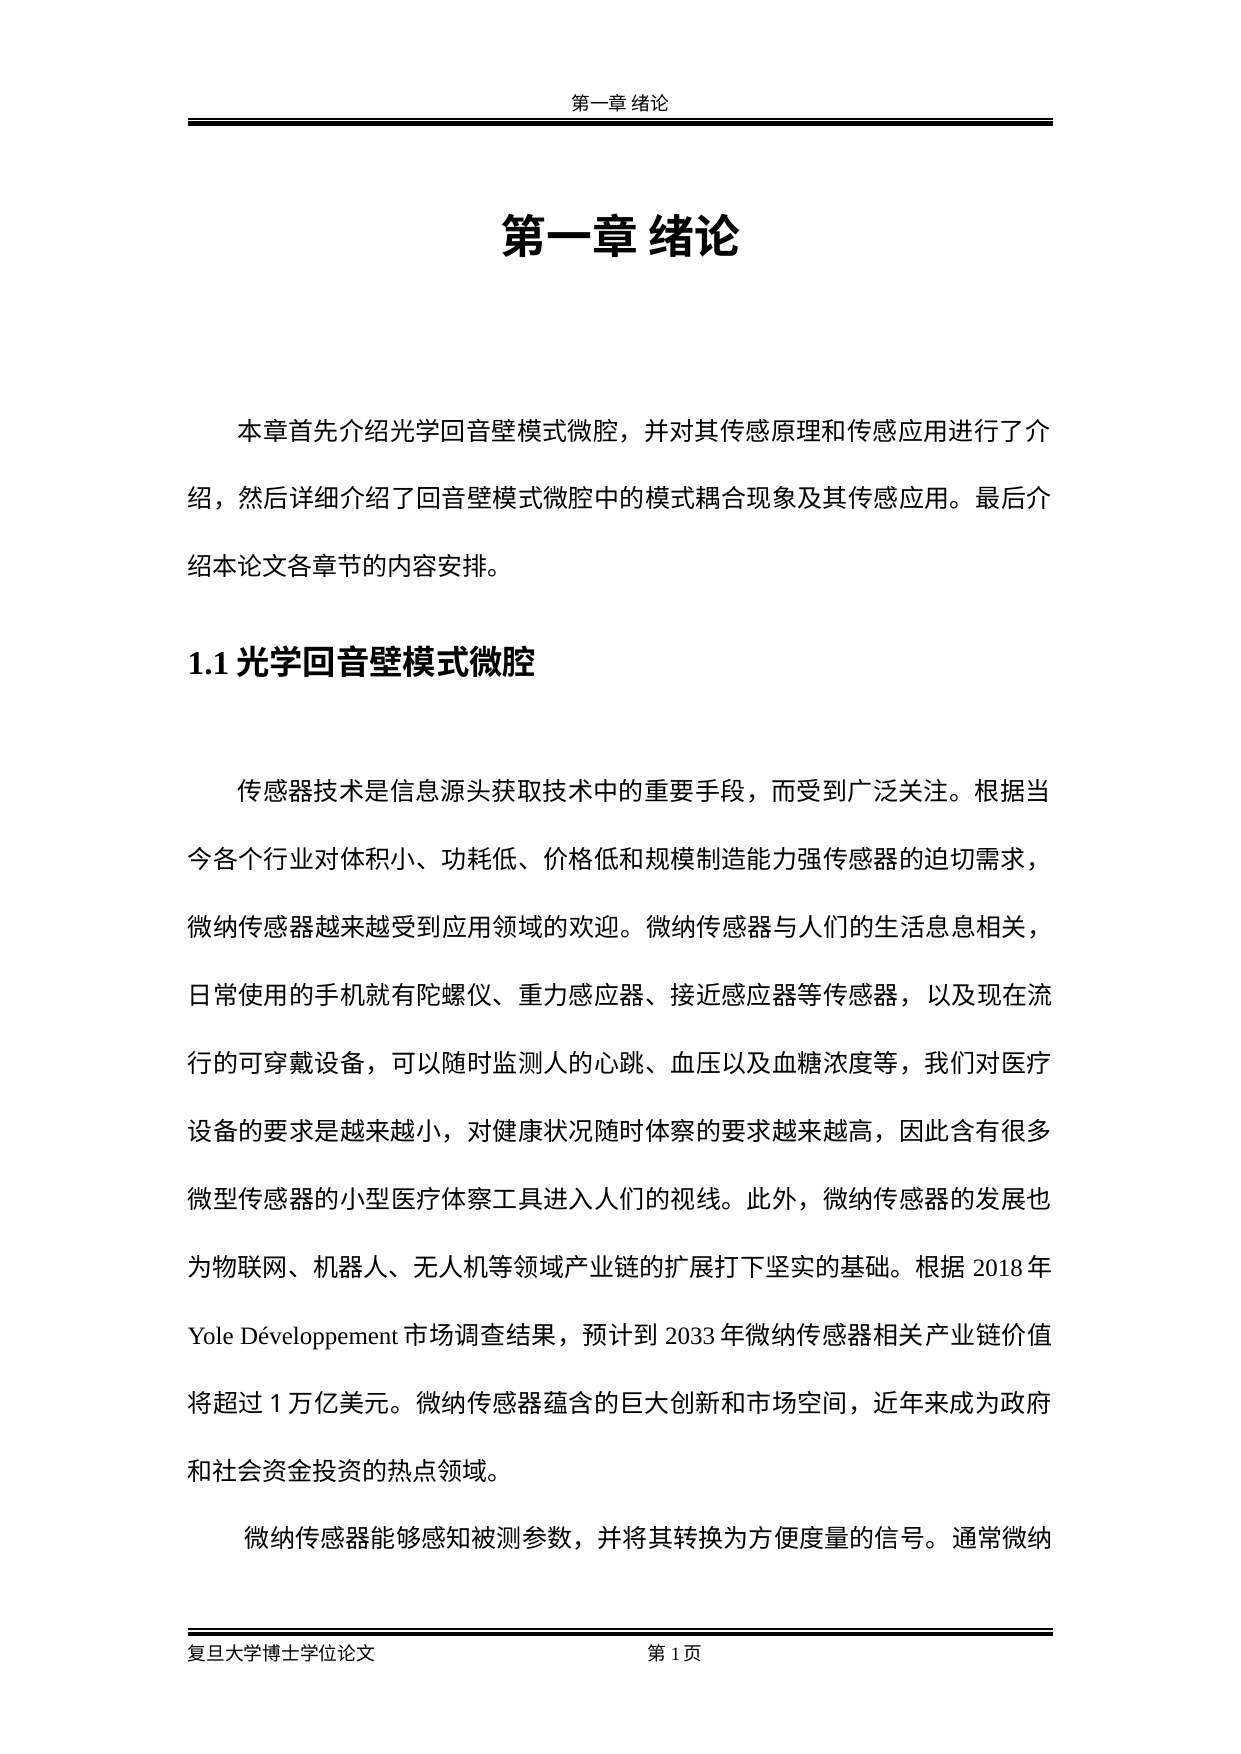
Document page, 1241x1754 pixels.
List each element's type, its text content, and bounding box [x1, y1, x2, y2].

text 传感器技术是信息源头获取技术中的重要手段，而受到广泛关注。根据当今各个行业对体积小、功耗低、价格低和规模制造能力强传感器的迫切需求，微纳传感器越来越受到应用领域的欢迎。微纳传感器与人们的生活息息相关，日常使用的手机就有陀螺仪、重力感应器、接近感应器等传感器，以及现在流行的可穿戴设备，可以随时监测人的心跳、血压以及血糖浓度等，我们对医疗设备的要求是越来越小，对健康状况随时体察的要求越来越高，因此含有很多微型传感器的小型医疗体察工具进入人们的视线。此外，微纳传感器的发展也为物联网、机器人、无人机等领域产业链的扩展打下坚实的基础。根据2018年Yole Développement市场调查结果，预计到2033年微纳传感器相关产业链价值将超过1万亿美元。微纳传感器蕴含的巨大创新和市场空间，近年来成为政府和社会资金投资的热点领域。 [187, 756, 1053, 1503]
text 本章首先介绍光学回音壁模式微腔，并对其传感原理和传感应用进行了介绍，然后详细介绍了回音壁模式微腔中的模式耦合现象及其传感应用。最后介绍本论文各章节的内容安排。 [187, 395, 1053, 599]
subtitle 第一章 绪论 [187, 199, 1053, 267]
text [187, 1503, 1053, 1571]
subtitle 1.1光学回音壁模式微腔 [187, 626, 1053, 694]
